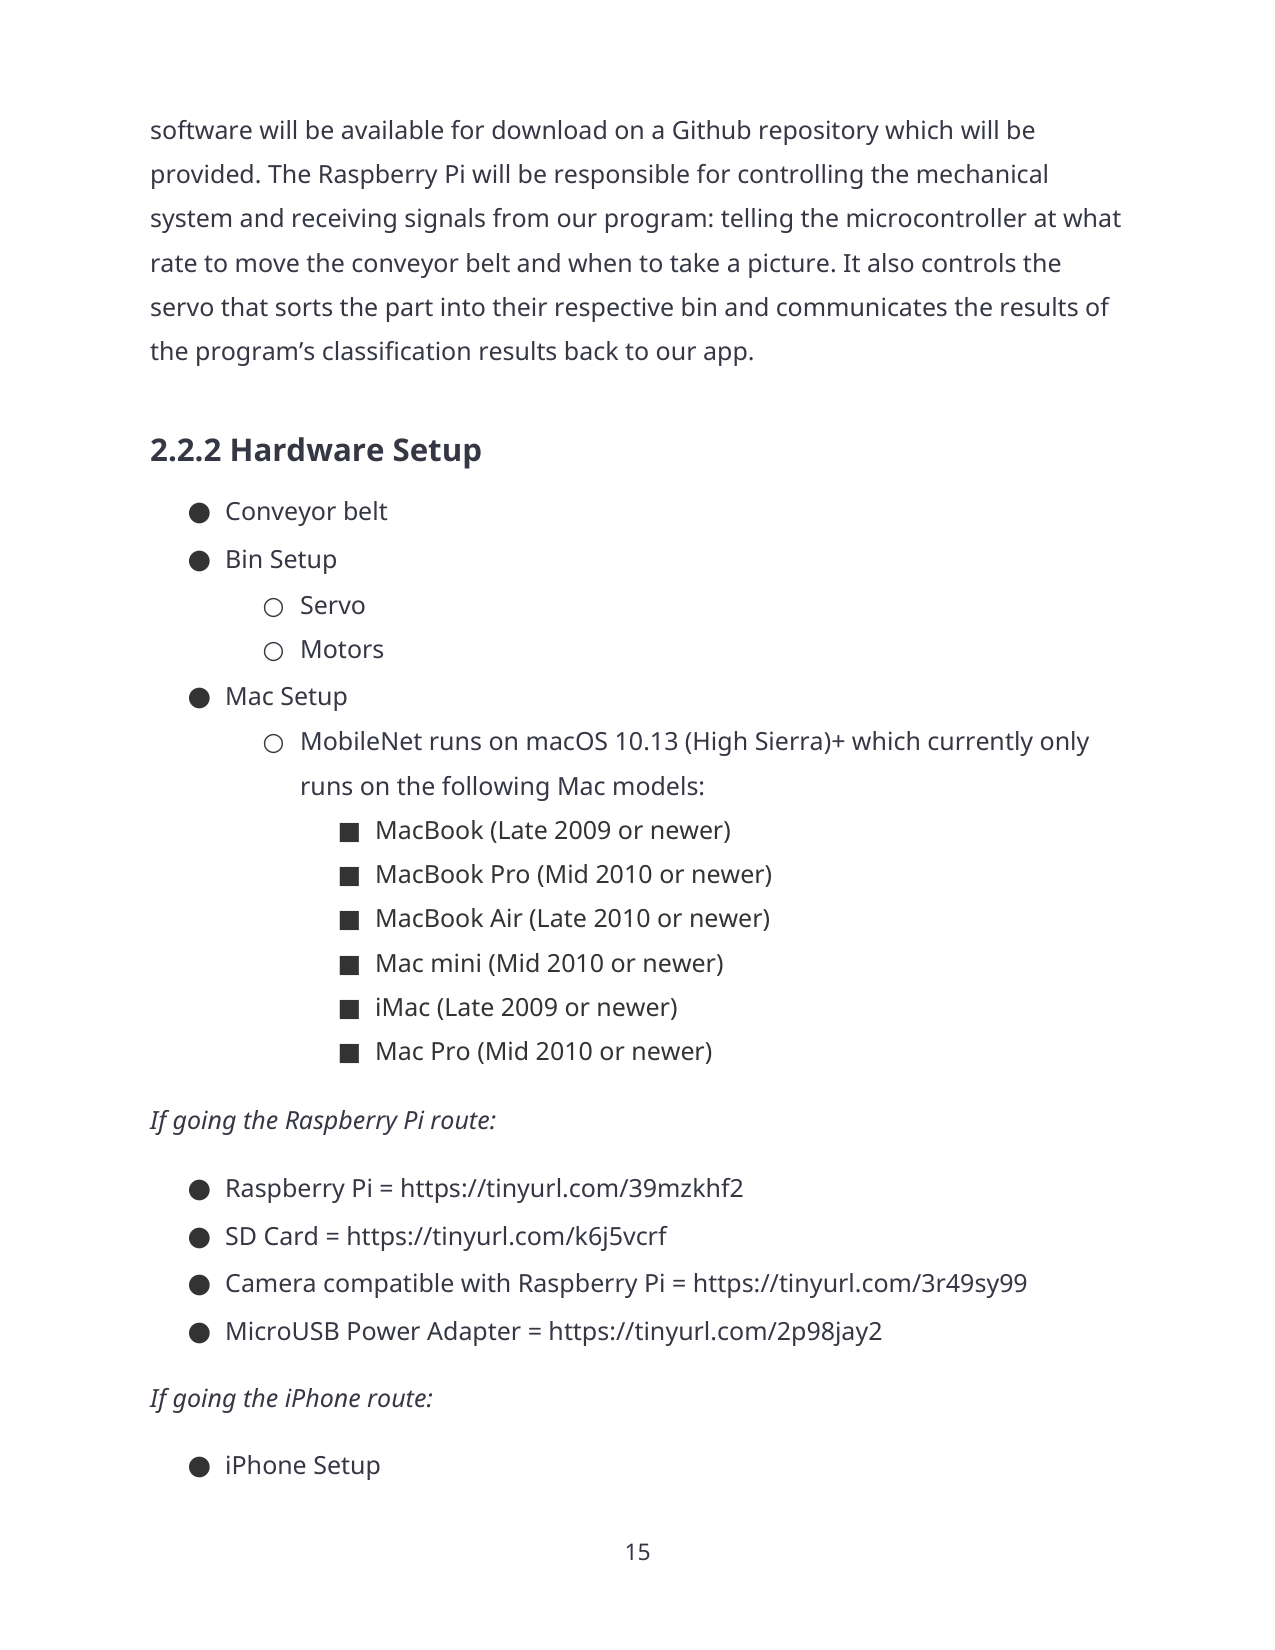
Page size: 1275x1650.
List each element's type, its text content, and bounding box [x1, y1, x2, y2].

list MacBook Air (Late 2010 or newer) [337, 901, 1125, 935]
list MobileNet runs on macOS 10.13 (High Sierra)+ which currently only runs on the following Mac models: [262, 724, 1125, 802]
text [150, 112, 1125, 368]
list MicroUSB Power Adapter = https://tinyurl.com/2p98jay2 [187, 1312, 1125, 1349]
text If going the Raspberry Pi route: [150, 1103, 1125, 1137]
list iPhone Setup [187, 1446, 1125, 1483]
list Bin Setup [187, 539, 1125, 576]
list Mac mini (Mid 2010 or newer) [337, 945, 1125, 979]
list Raspberry Pi = https://tinyurl.com/39mzkhf2 [187, 1168, 1125, 1205]
list Camera compatible with Raspberry Pi = https://tinyurl.com/3r49sy99 [187, 1264, 1125, 1301]
list Conveyor belt [187, 492, 1125, 528]
subtitle 2.2.2 Hardware Setup [150, 428, 1125, 471]
list SD Card = https://tinyurl.com/k6j5vcrf [187, 1216, 1125, 1253]
list MacBook Pro (Mid 2010 or newer) [337, 857, 1125, 891]
list Motors [262, 632, 1125, 666]
list Mac Pro (Mid 2010 or newer) [337, 1034, 1125, 1068]
list Servo [262, 587, 1125, 621]
list Mac Setup [187, 676, 1125, 713]
text If going the iPhone route: [150, 1381, 1125, 1415]
list MacBook (Late 2009 or newer) [337, 812, 1125, 846]
list iMac (Late 2009 or newer) [337, 989, 1125, 1023]
